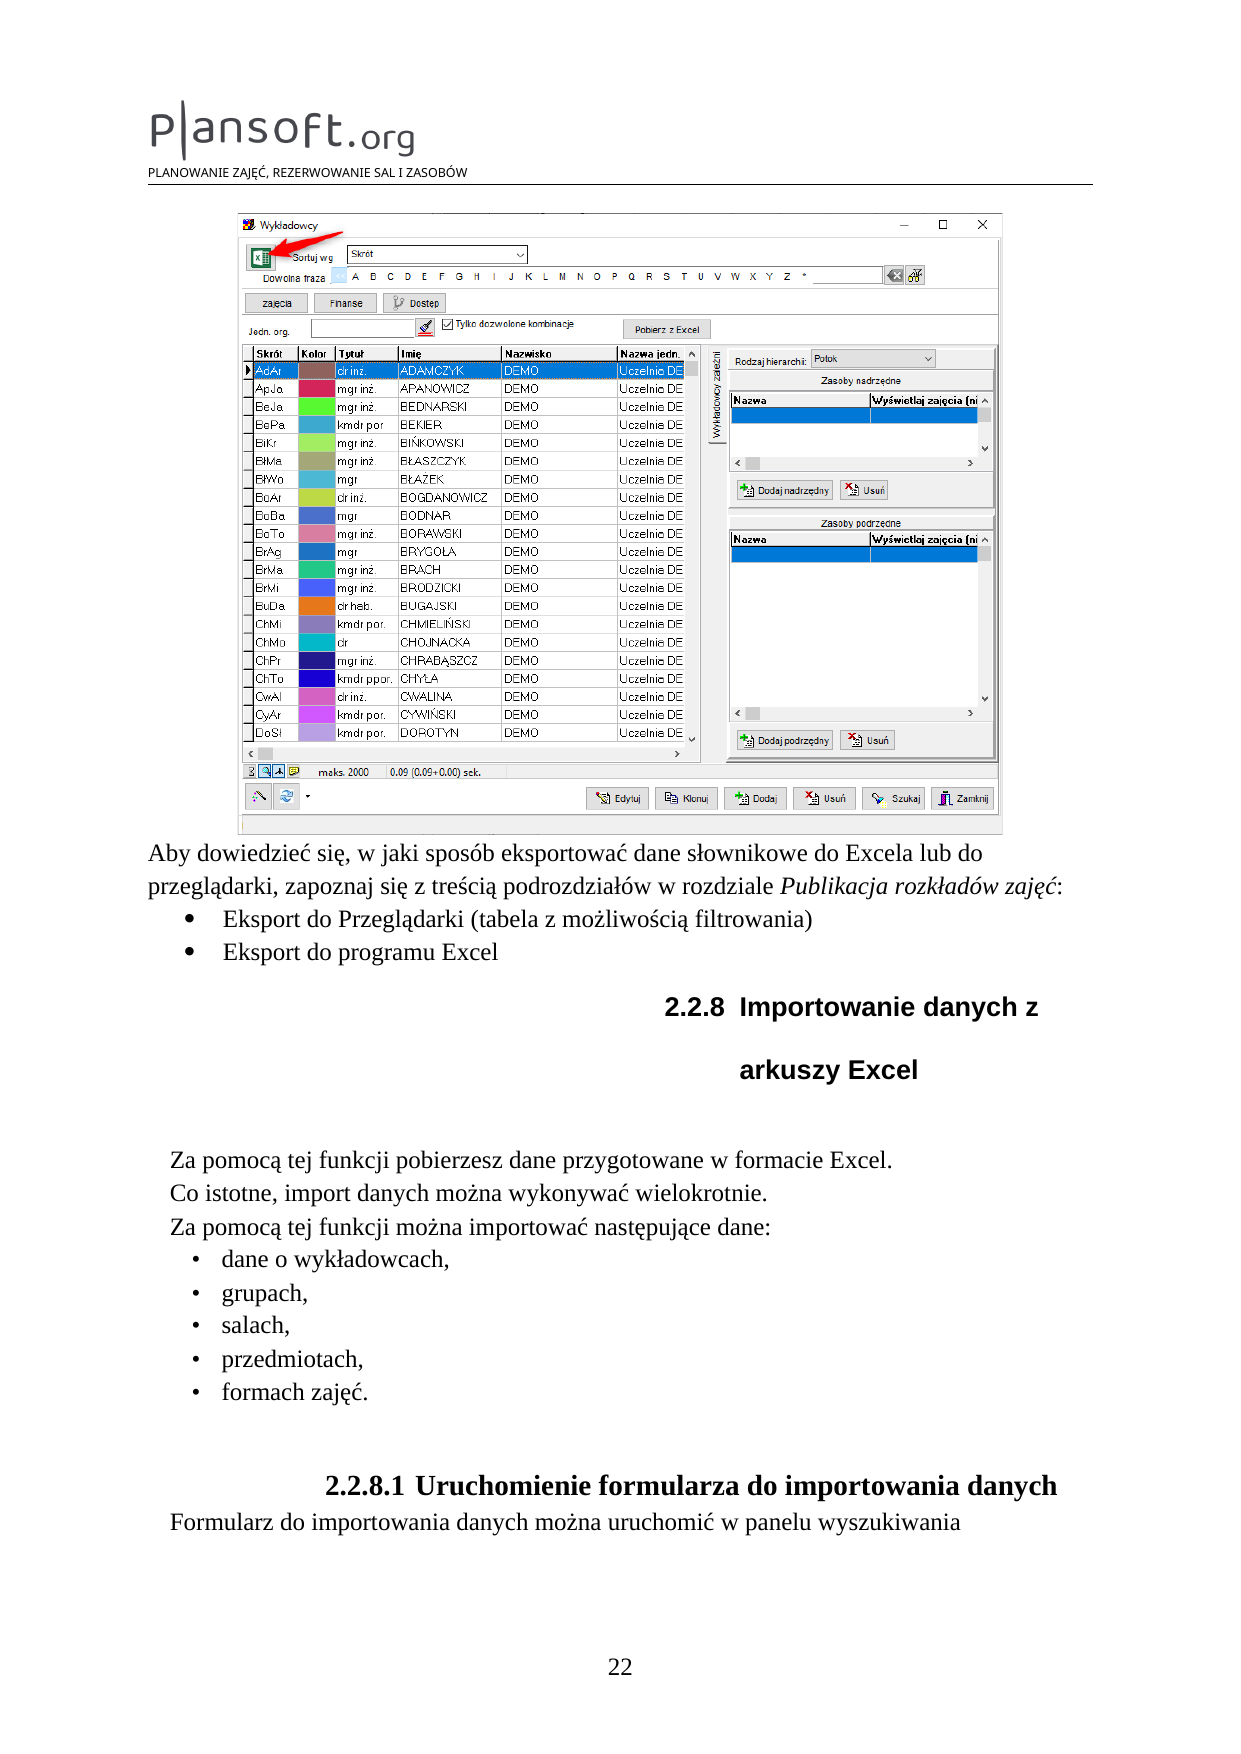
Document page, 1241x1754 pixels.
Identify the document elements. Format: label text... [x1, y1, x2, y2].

subtitle Uruchomienie formularza do importowania danych [325, 1468, 1093, 1501]
text Formularz do importowania danych można uruchomić w panelu wyszukiwania [148, 1507, 1093, 1536]
text • salach, [169, 1311, 1093, 1339]
text Za pomocą tej funkcji pobierzesz dane przygotowane w formacie Excel. [148, 1146, 1093, 1174]
text Aby dowiedzieć się, w jaki sposób eksportować dane słownikowe do Excela lub do przeglądarki, zapoznaj się z treścią podrozdziałów w rozdziale Publikacja rozkładów zajęć: [148, 838, 1093, 900]
text Za pomocą tej funkcji można importować następujące dane: [148, 1212, 1093, 1240]
text • grupach, [169, 1278, 1093, 1306]
subtitle Importowanie danych z arkuszy Excel [664, 991, 1093, 1085]
list Eksport do programu Excel [185, 937, 1093, 966]
text Co istotne, import danych można wykonywać wielokrotnie. [148, 1178, 1093, 1207]
text • formach zajęć. [169, 1377, 1093, 1405]
picture [237, 213, 1003, 835]
picture [147, 73, 418, 165]
list Eksport do Przeglądarki (tabela z możliwością filtrowania) [185, 904, 1093, 933]
text • dane o wykładowcach, [169, 1244, 1093, 1273]
text • przedmiotach, [169, 1344, 1093, 1372]
